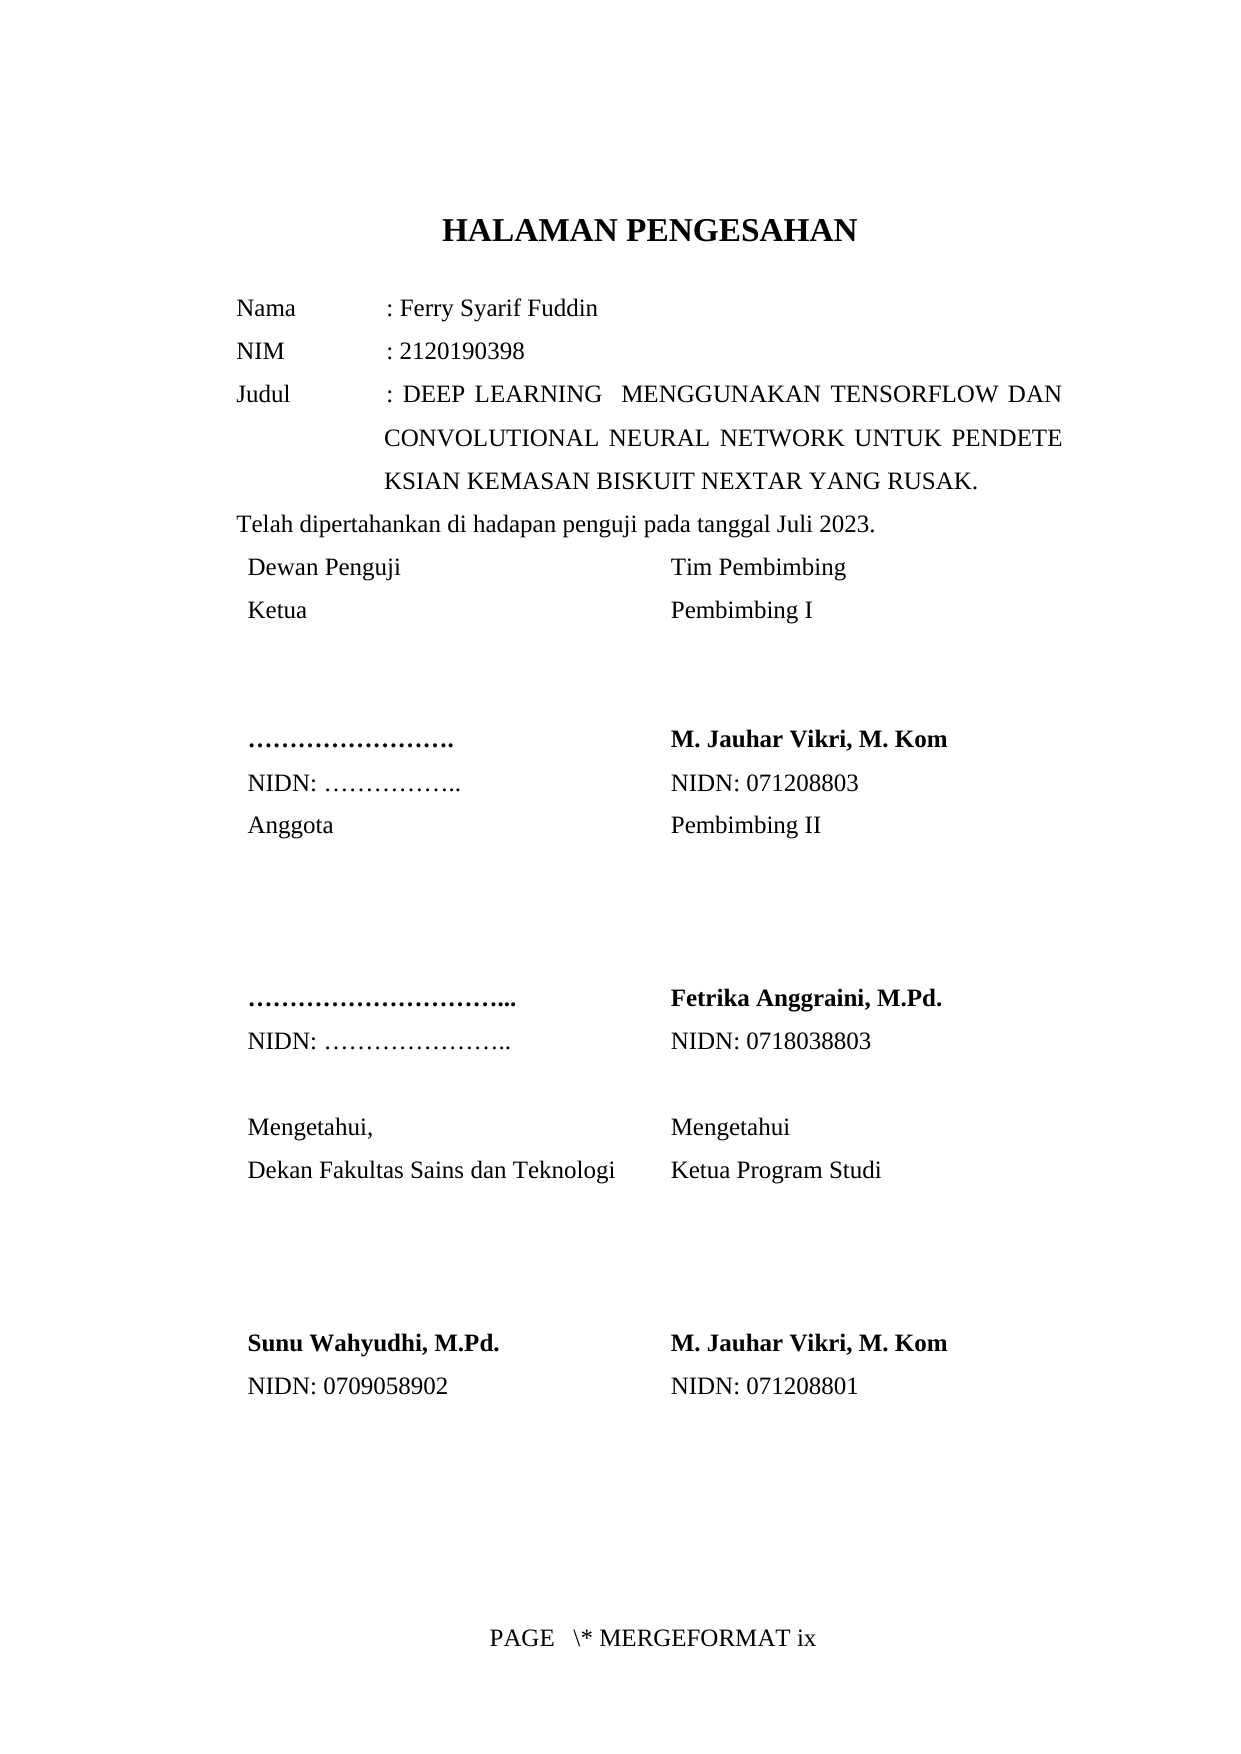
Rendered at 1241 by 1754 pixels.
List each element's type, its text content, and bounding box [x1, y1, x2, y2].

table_header Tim Pembimbing Pembimbing I M. Jauhar Vikri, M. Kom NIDN: 071208803 [659, 552, 1082, 811]
text Judul : DEEP LEARNING MENGGUNAKAN TENSORFLOW DAN CONVOLUTIONAL NEURAL NETWORK UNTUK PENDETEKSIAN KEMASAN BISKUIT NEXTAR YANG RUSAK. [236, 379, 1063, 494]
text Telah dipertahankan di hadapan penguji pada tanggal Juli 2023. [88, 509, 1063, 538]
subtitle HALAMAN PENGESAHAN [236, 211, 1063, 249]
text NIM : 2120190398 [236, 336, 1063, 365]
table_header Dewan Penguji Ketua ……………………. NIDN: …………….. [236, 552, 659, 811]
text Nama : Ferry Syarif Fuddin [236, 293, 1063, 322]
table_cell Anggota …………………………... NIDN: ………………….. [236, 811, 659, 1112]
table_cell Mengetahui Ketua Program Studi M. Jauhar Vikri, M. Kom NIDN: 071208801 [659, 1113, 1082, 1499]
table_cell Pembimbing II Fetrika Anggraini, M.Pd. NIDN: 0718038803 [659, 811, 1082, 1112]
table_cell Mengetahui, Dekan Fakultas Sains dan Teknologi Sunu Wahyudhi, M.Pd. NIDN: 0709058902 [236, 1113, 659, 1499]
